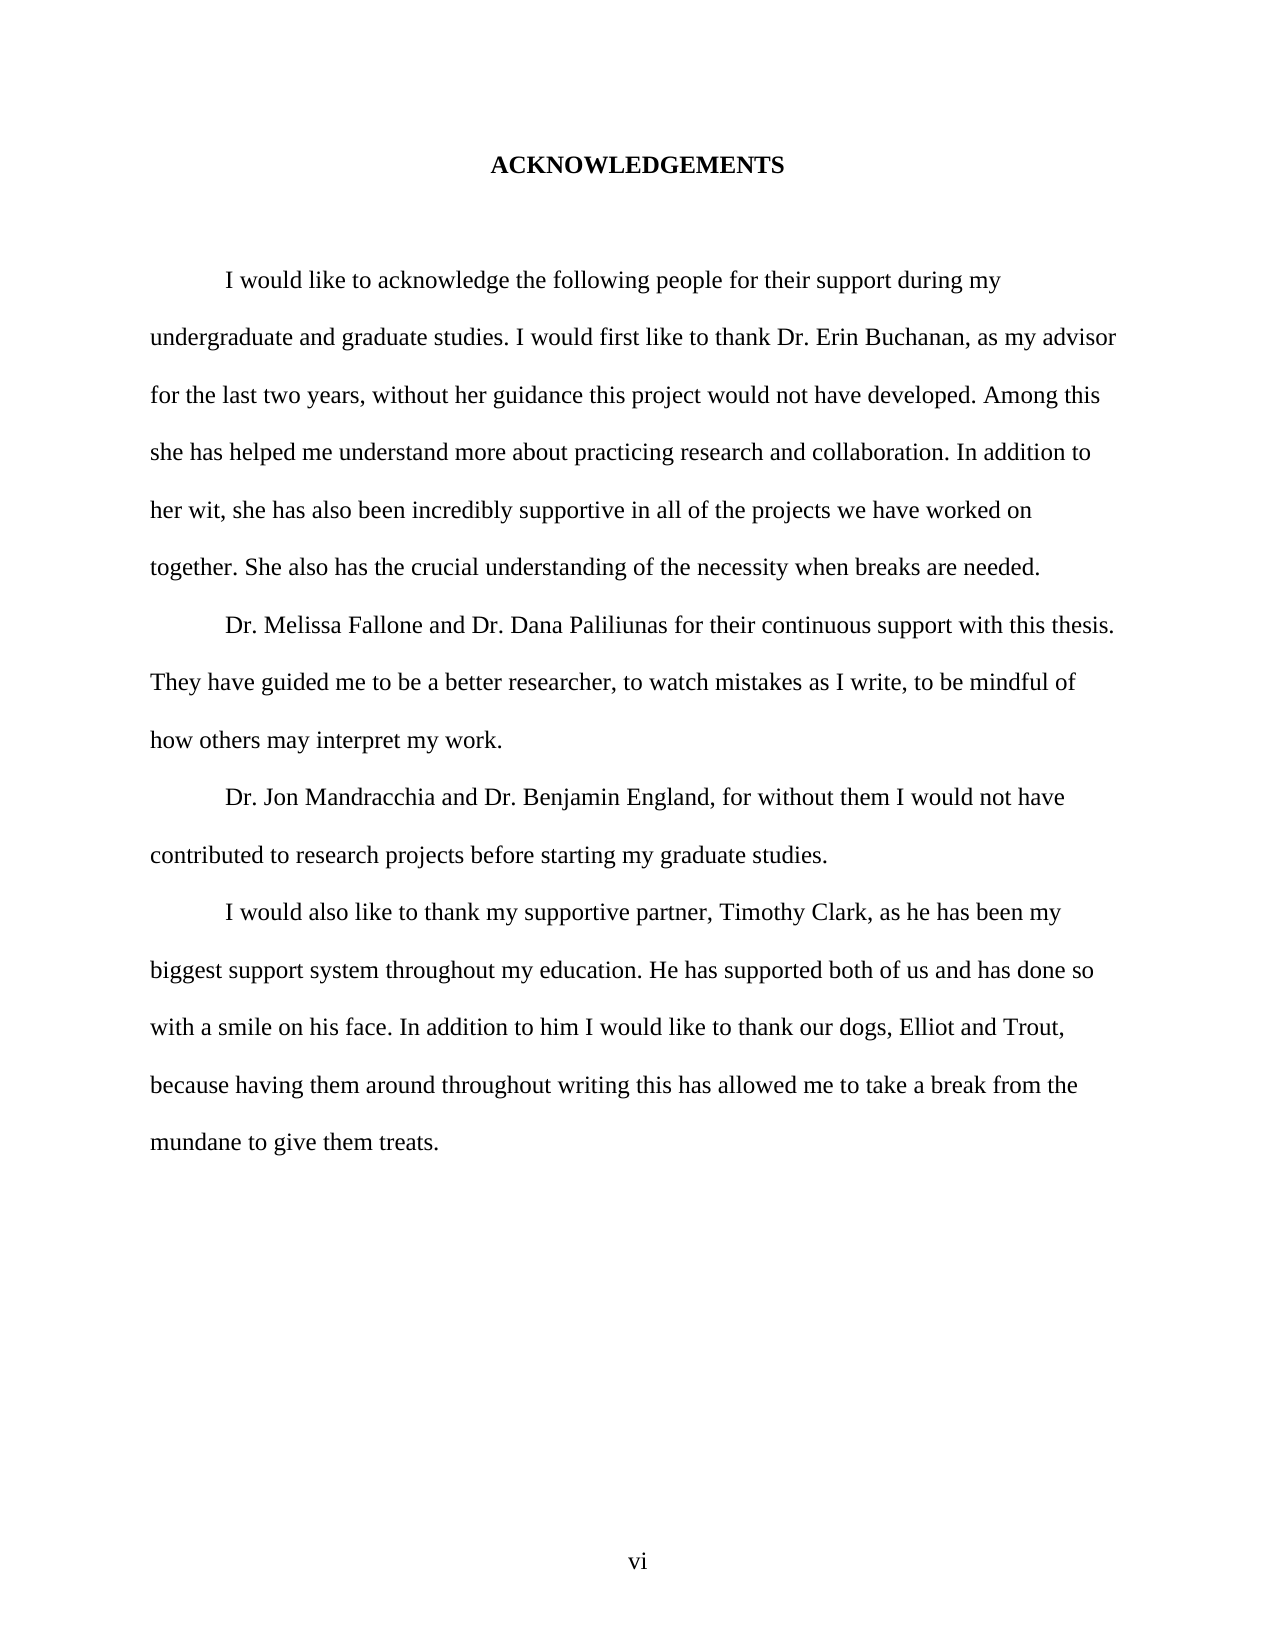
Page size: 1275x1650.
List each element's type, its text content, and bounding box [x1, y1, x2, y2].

text Dr. Melissa Fallone and Dr. Dana Paliliunas for their continuous support with this thesis. They have guided me to be a better researcher, to watch mistakes as I write, to be mindful of how others may interpret my work. [150, 610, 1125, 754]
text I would also like to thank my supportive partner, Timothy Clark, as he has been my biggest support system throughout my education. He has supported both of us and has done so with a smile on his face. In addition to him I would like to thank our dogs, Elliot and Trout, because having them around throughout writing this has allowed me to take a break from the mundane to give them treats. [150, 897, 1125, 1156]
text I would like to acknowledge the following people for their support during my undergraduate and graduate studies. I would first like to thank Dr. Erin Buchanan, as my advisor for the last two years, without her guidance this project would not have developed. Among this she has helped me understand more about practicing research and collaboration. In addition to her wit, she has also been incredibly supportive in all of the projects we have worked on together. She also has the crucial understanding of the necessity when breaks are needed. [150, 265, 1125, 581]
text Dr. Jon Mandracchia and Dr. Benjamin England, for without them I would not have contributed to research projects before starting my graduate studies. [150, 782, 1125, 869]
text ACKNOWLEDGEMENTS [150, 150, 1125, 179]
